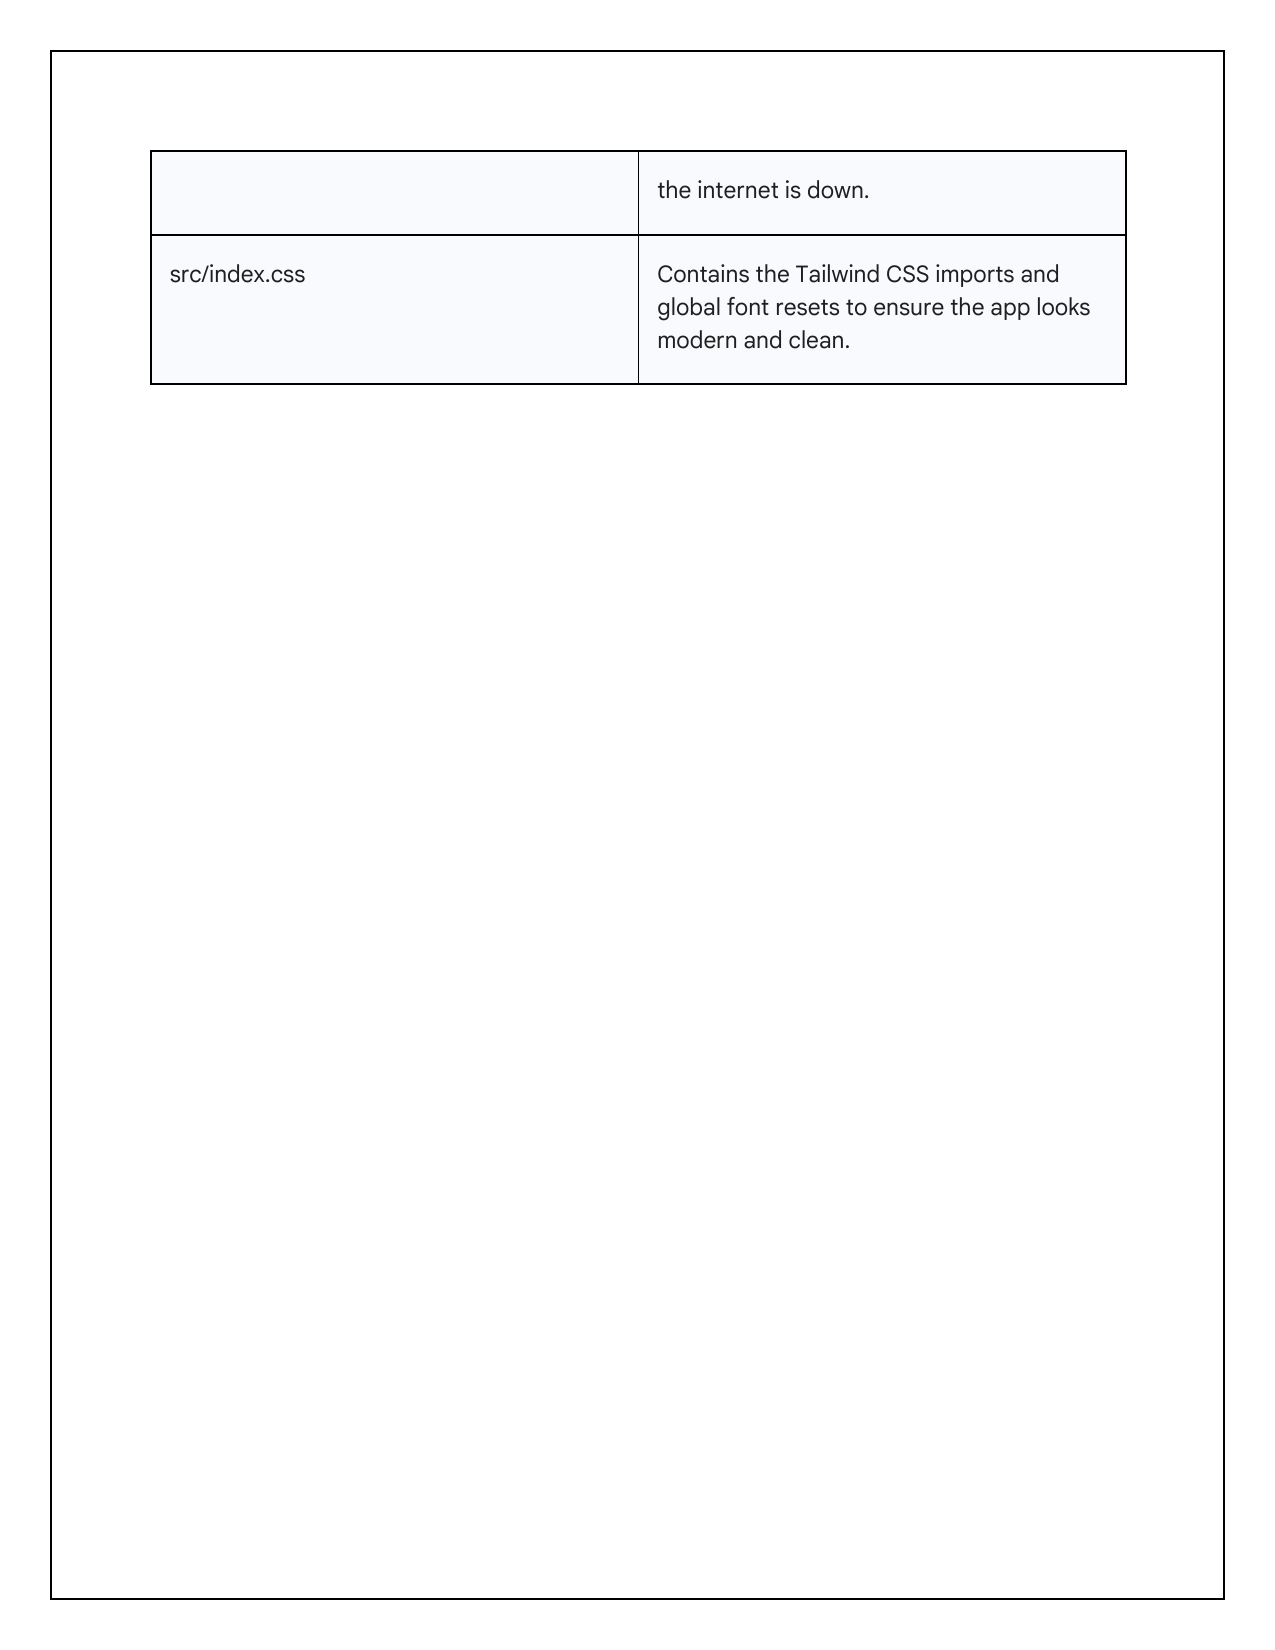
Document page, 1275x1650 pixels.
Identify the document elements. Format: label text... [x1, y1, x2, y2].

table_cell Contains the Tailwind CSS imports and global font resets to ensure the app looks modern and clean. [639, 236, 1125, 383]
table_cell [639, 152, 1125, 234]
table_cell src/index.css [152, 236, 638, 383]
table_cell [152, 152, 638, 234]
